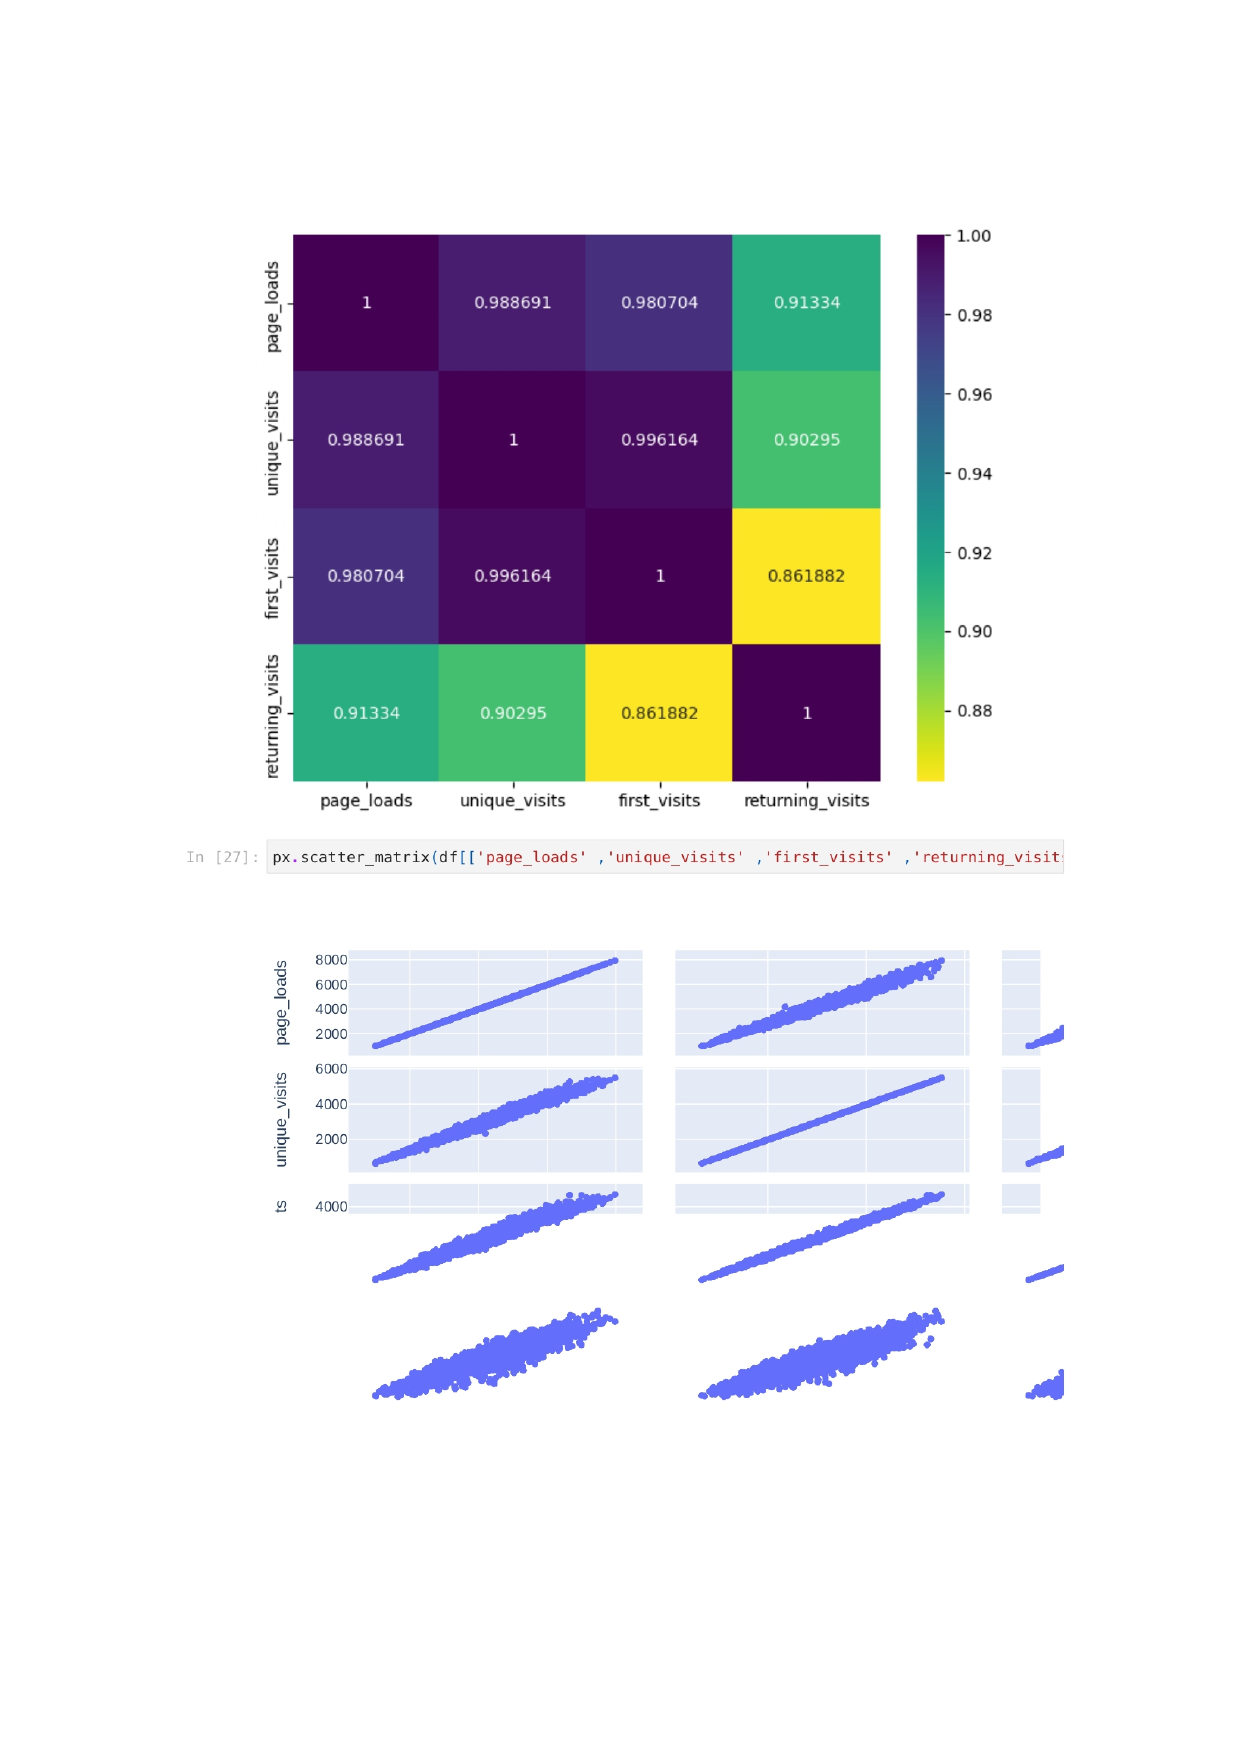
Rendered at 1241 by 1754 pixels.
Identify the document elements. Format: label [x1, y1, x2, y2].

picture [150, 216, 1091, 1545]
